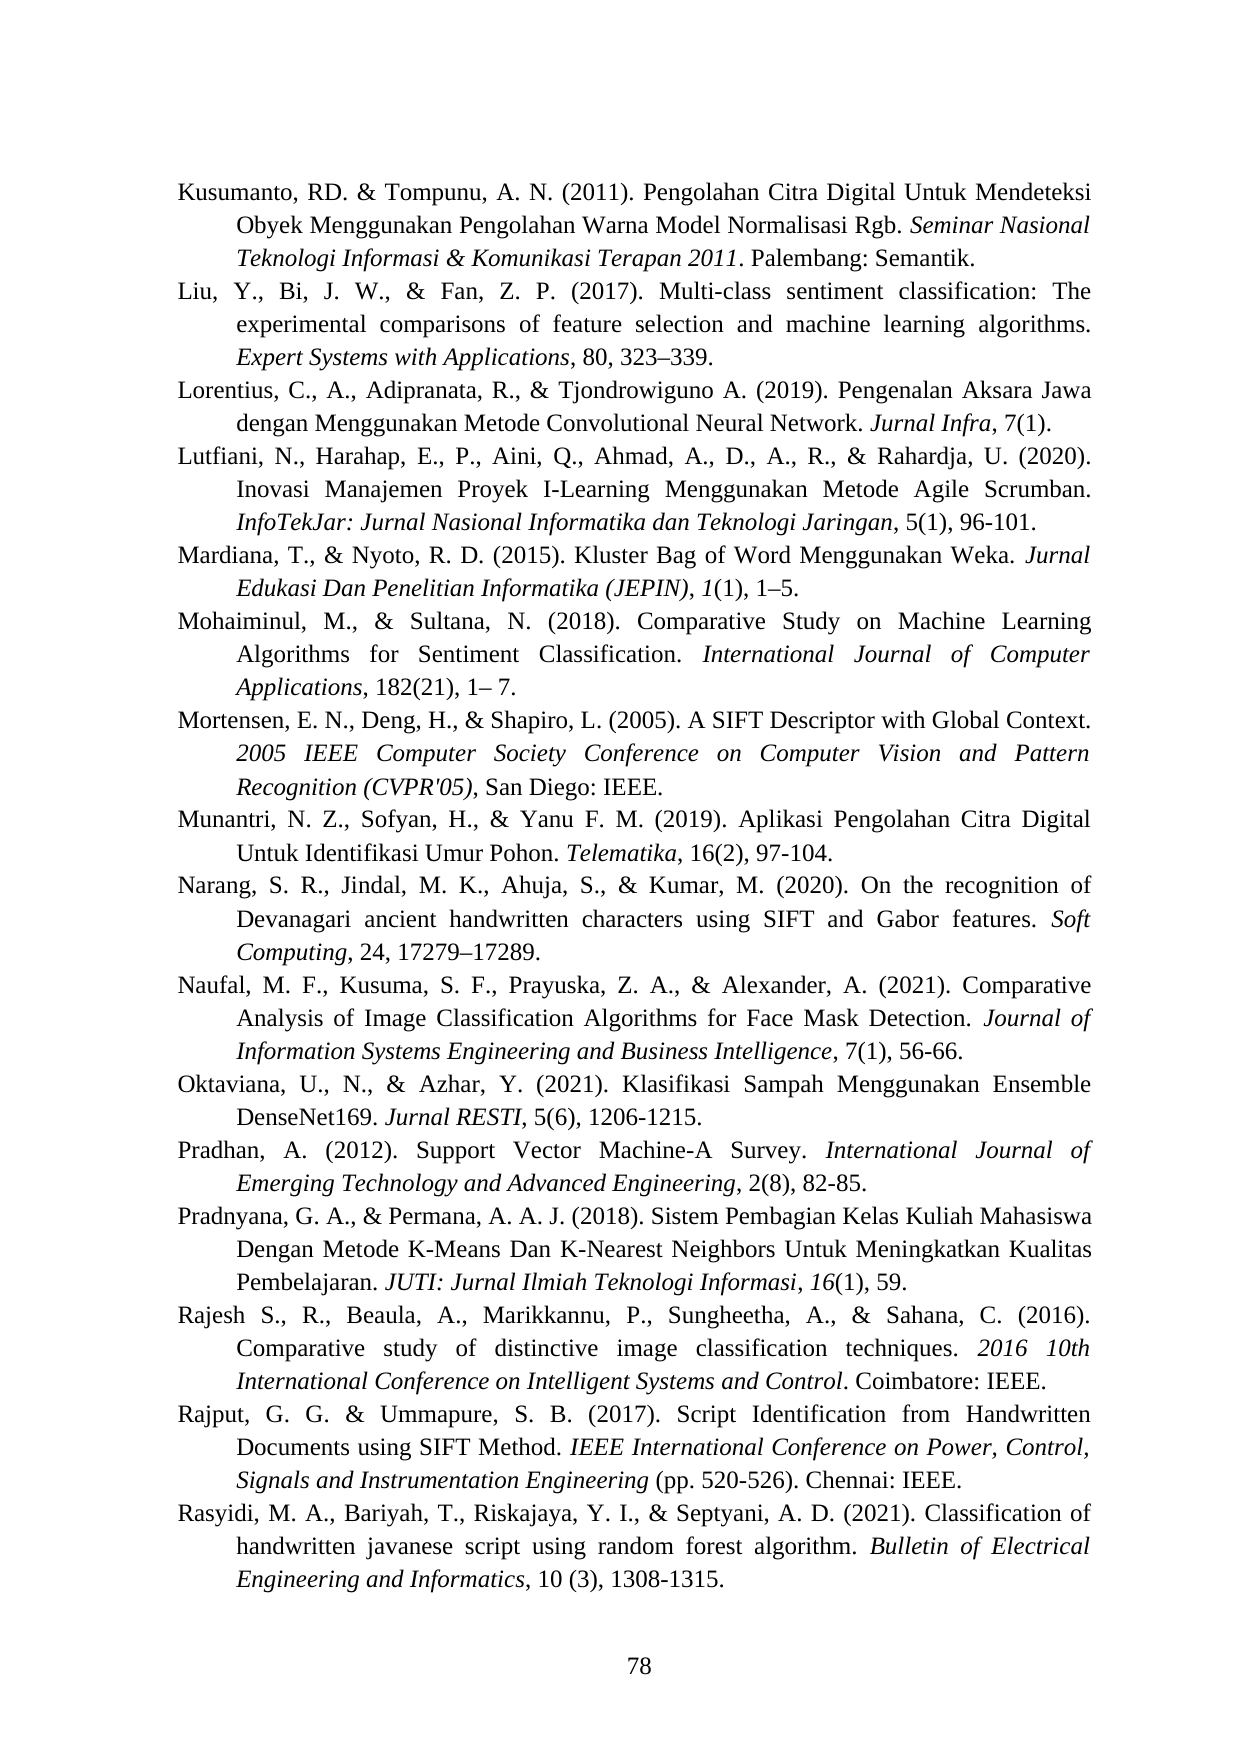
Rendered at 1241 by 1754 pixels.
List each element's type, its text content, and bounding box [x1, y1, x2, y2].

text Naufal, M. F., Kusuma, S. F., Prayuska, Z. A., & Alexander, A. (2021). Comparative Analysis of Image Classification Algorithms for Face Mask Detection. Journal of Information Systems Engineering and Business Intelligence, 7(1), 56-66. [177, 970, 1092, 1064]
text Lutfiani, N., Harahap, E., P., Aini, Q., Ahmad, A., D., A., R., & Rahardja, U. (2020). Inovasi Manajemen Proyek I-Learning Menggunakan Metode Agile Scrumban. InfoTekJar: Jurnal Nasional Informatika dan Teknologi Jaringan, 5(1), 96-101. [177, 441, 1092, 536]
text Pradnyana, G. A., & Permana, A. A. J. (2018). Sistem Pembagian Kelas Kuliah Mahasiswa Dengan Metode K-Means Dan K-Nearest Neighbors Untuk Meningkatkan Kualitas Pembelajaran. JUTI: Jurnal Ilmiah Teknologi Informasi, 16(1), 59. [177, 1201, 1092, 1296]
text Kusumanto, RD. & Tompunu, A. N. (2011). Pengolahan Citra Digital Untuk Mendeteksi Obyek Menggunakan Pengolahan Warna Model Normalisasi Rgb. Seminar Nasional Teknologi Informasi & Komunikasi Terapan 2011. Palembang: Semantik. [177, 177, 1092, 272]
text Rasyidi, M. A., Bariyah, T., Riskajaya, Y. I., & Septyani, A. D. (2021). Classification of handwritten javanese script using random forest algorithm. Bulletin of Electrical Engineering and Informatics, 10 (3), 1308-1315. [177, 1498, 1092, 1593]
text Munantri, N. Z., Sofyan, H., & Yanu F. M. (2019). Aplikasi Pengolahan Citra Digital Untuk Identifikasi Umur Pohon. Telematika, 16(2), 97-104. [177, 804, 1092, 866]
text Lorentius, C., A., Adipranata, R., & Tjondrowiguno A. (2019). Pengenalan Aksara Jawa dengan Menggunakan Metode Convolutional Neural Network. Jurnal Infra, 7(1). [177, 375, 1092, 437]
text Pradhan, A. (2012). Support Vector Machine-A Survey. International Journal of Emerging Technology and Advanced Engineering, 2(8), 82-85. [177, 1135, 1092, 1197]
text Mardiana, T., & Nyoto, R. D. (2015). Kluster Bag of Word Menggunakan Weka. Jurnal Edukasi Dan Penelitian Informatika (JEPIN), 1(1), 1–5. [177, 540, 1092, 602]
text Rajput, G. G. & Ummapure, S. B. (2017). Script Identification from Handwritten Documents using SIFT Method. IEEE International Conference on Power, Control, Signals and Instrumentation Engineering (pp. 520-526). Chennai: IEEE. [177, 1399, 1092, 1494]
text Mohaiminul, M., & Sultana, N. (2018). Comparative Study on Machine Learning Algorithms for Sentiment Classification. International Journal of Computer Applications, 182(21), 1– 7. [177, 606, 1092, 701]
text Liu, Y., Bi, J. W., & Fan, Z. P. (2017). Multi-class sentiment classification: The experimental comparisons of feature selection and machine learning algorithms. Expert Systems with Applications, 80, 323–339. [177, 276, 1092, 371]
text Oktaviana, U., N., & Azhar, Y. (2021). Klasifikasi Sampah Menggunakan Ensemble DenseNet169. Jurnal RESTI, 5(6), 1206-1215. [177, 1069, 1092, 1131]
text Rajesh S., R., Beaula, A., Marikkannu, P., Sungheetha, A., & Sahana, C. (2016). Comparative study of distinctive image classification techniques. 2016 10th International Conference on Intelligent Systems and Control. Coimbatore: IEEE. [177, 1300, 1092, 1395]
text Narang, S. R., Jindal, M. K., Ahuja, S., & Kumar, M. (2020). On the recognition of Devanagari ancient handwritten characters using SIFT and Gabor features. Soft Computing, 24, 17279–17289. [177, 871, 1092, 965]
text Mortensen, E. N., Deng, H., & Shapiro, L. (2005). A SIFT Descriptor with Global Context. 2005 IEEE Computer Society Conference on Computer Vision and Pattern Recognition (CVPR'05), San Diego: IEEE. [177, 706, 1092, 800]
